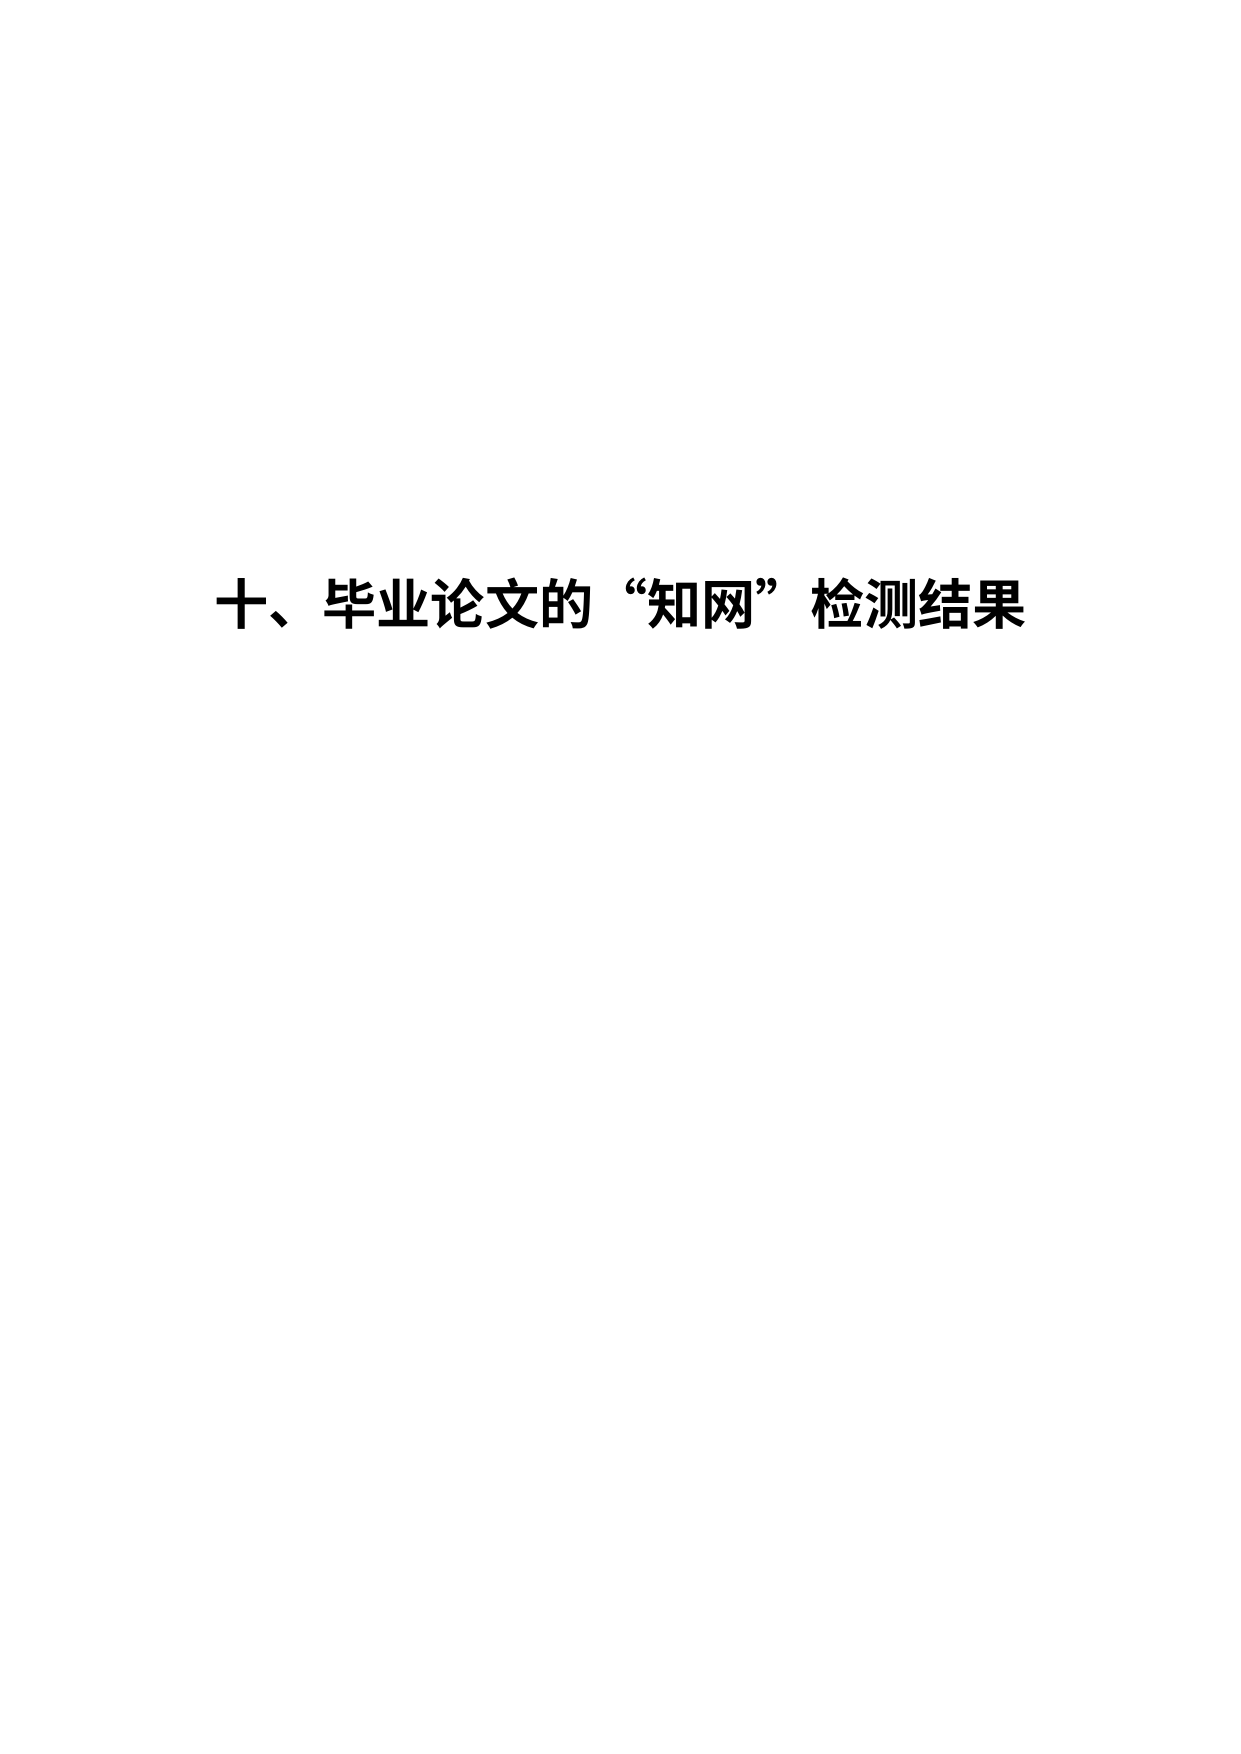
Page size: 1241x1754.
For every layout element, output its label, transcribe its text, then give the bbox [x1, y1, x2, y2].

text 十、毕业论文的“知网”检测结果 [150, 552, 1090, 649]
